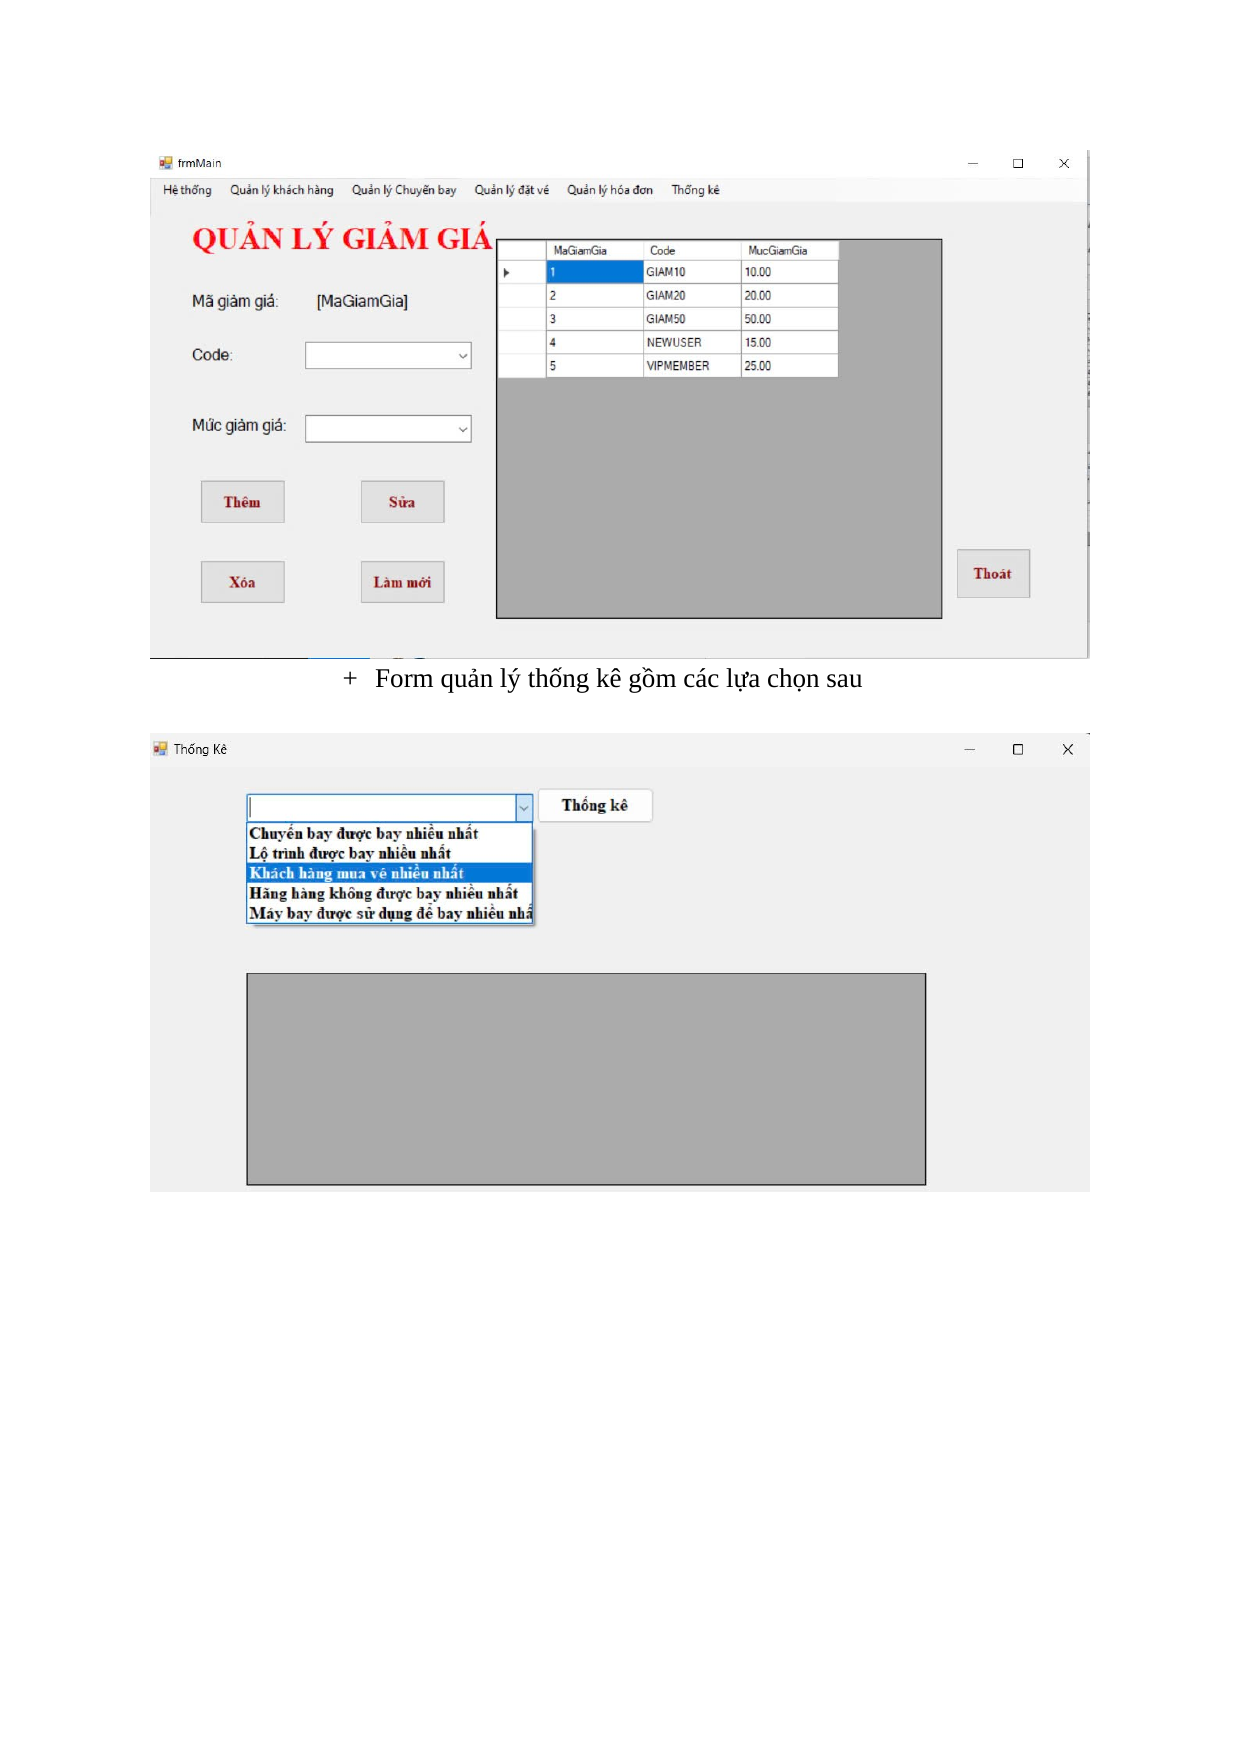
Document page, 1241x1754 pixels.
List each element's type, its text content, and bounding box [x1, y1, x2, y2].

list Form quản lý thống kê gồm các lựa chọn sau [342, 662, 1090, 693]
picture [150, 733, 1090, 1192]
picture [150, 150, 1090, 659]
